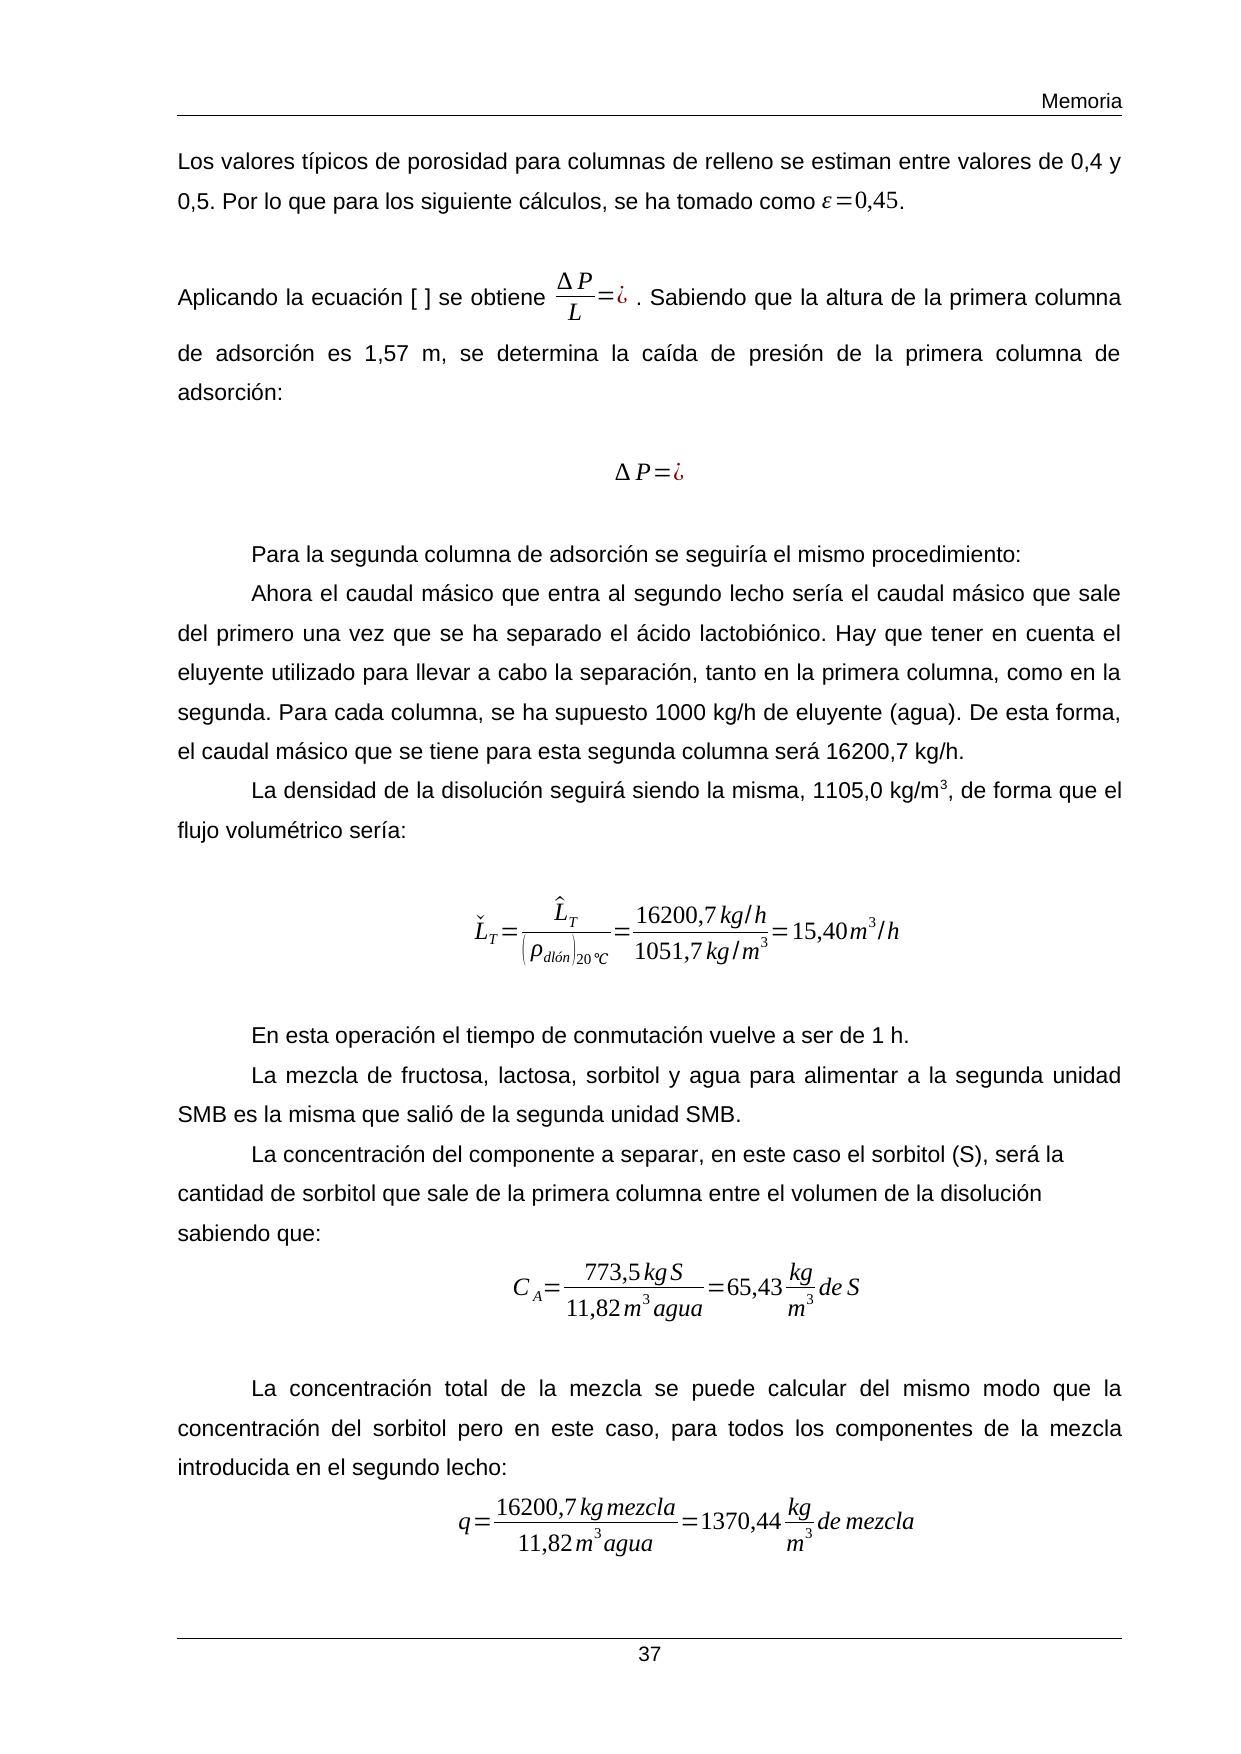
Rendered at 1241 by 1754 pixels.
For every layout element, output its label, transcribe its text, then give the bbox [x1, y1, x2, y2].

text En esta operación el tiempo de conmutación vuelve a ser de 1 h. [177, 1022, 1122, 1048]
text La mezcla de fructosa, lactosa, sorbitol y agua para alimentar a la segunda unidad SMB es la misma que salió de la segunda unidad SMB. [177, 1062, 1122, 1127]
text Aplicando la ecuación [ ] se obtiene . Sabiendo que la altura de la primera columna de adsorción es 1,57 m, se determina la caída de presión de la primera columna de adsorción: [177, 267, 1122, 405]
text La concentración del componente a separar, en este caso el sorbitol (S), será la cantidad de sorbitol que sale de la primera columna entre el volumen de la disolución sabiendo que: [177, 1141, 1122, 1246]
text Ahora el caudal másico que entra al segundo lecho sería el caudal másico que sale del primero una vez que se ha separado el ácido lactobiónico. Hay que tener en cuenta el eluyente utilizado para llevar a cabo la separación, tanto en la primera columna, como en la segunda. Para cada columna, se ha supuesto 1000 kg/h de eluyente (agua). De esta forma, el caudal másico que se tiene para esta segunda columna será 16200,7 kg/h. [177, 580, 1122, 764]
text Para la segunda columna de adsorción se seguiría el mismo procedimiento: [177, 541, 1122, 567]
text Los valores típicos de porosidad para columnas de relleno se estiman entre valores de 0,4 y 0,5. Por lo que para los siguiente cálculos, se ha tomado como . [177, 148, 1122, 215]
text La densidad de la disolución seguirá siendo la misma, 1105,0 kg/m3, de forma que el flujo volumétrico sería: [177, 777, 1122, 843]
text La concentración total de la mezcla se puede calcular del mismo modo que la concentración del sorbitol pero en este caso, para todos los componentes de la mezcla introducida en el segundo lecho: [177, 1375, 1122, 1481]
